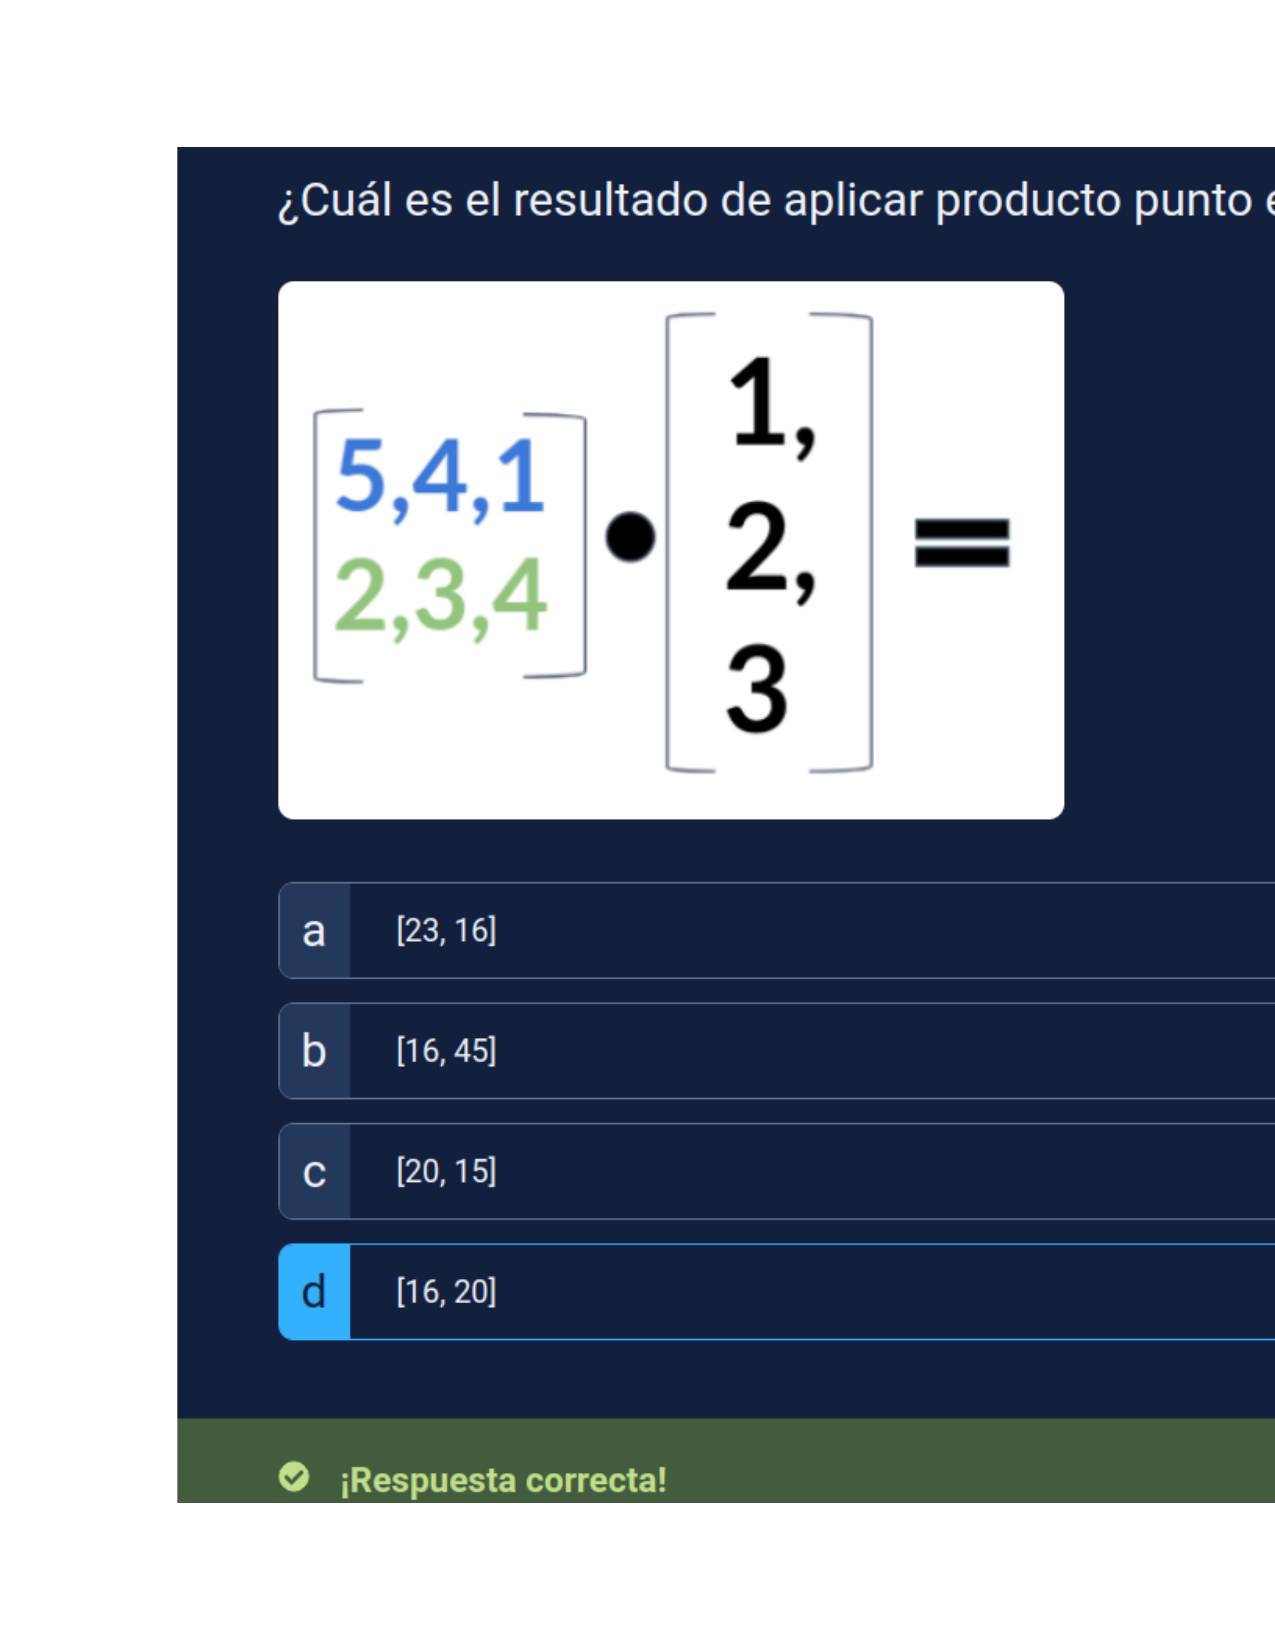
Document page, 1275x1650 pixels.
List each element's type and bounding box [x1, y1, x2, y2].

picture [177, 147, 1275, 1503]
